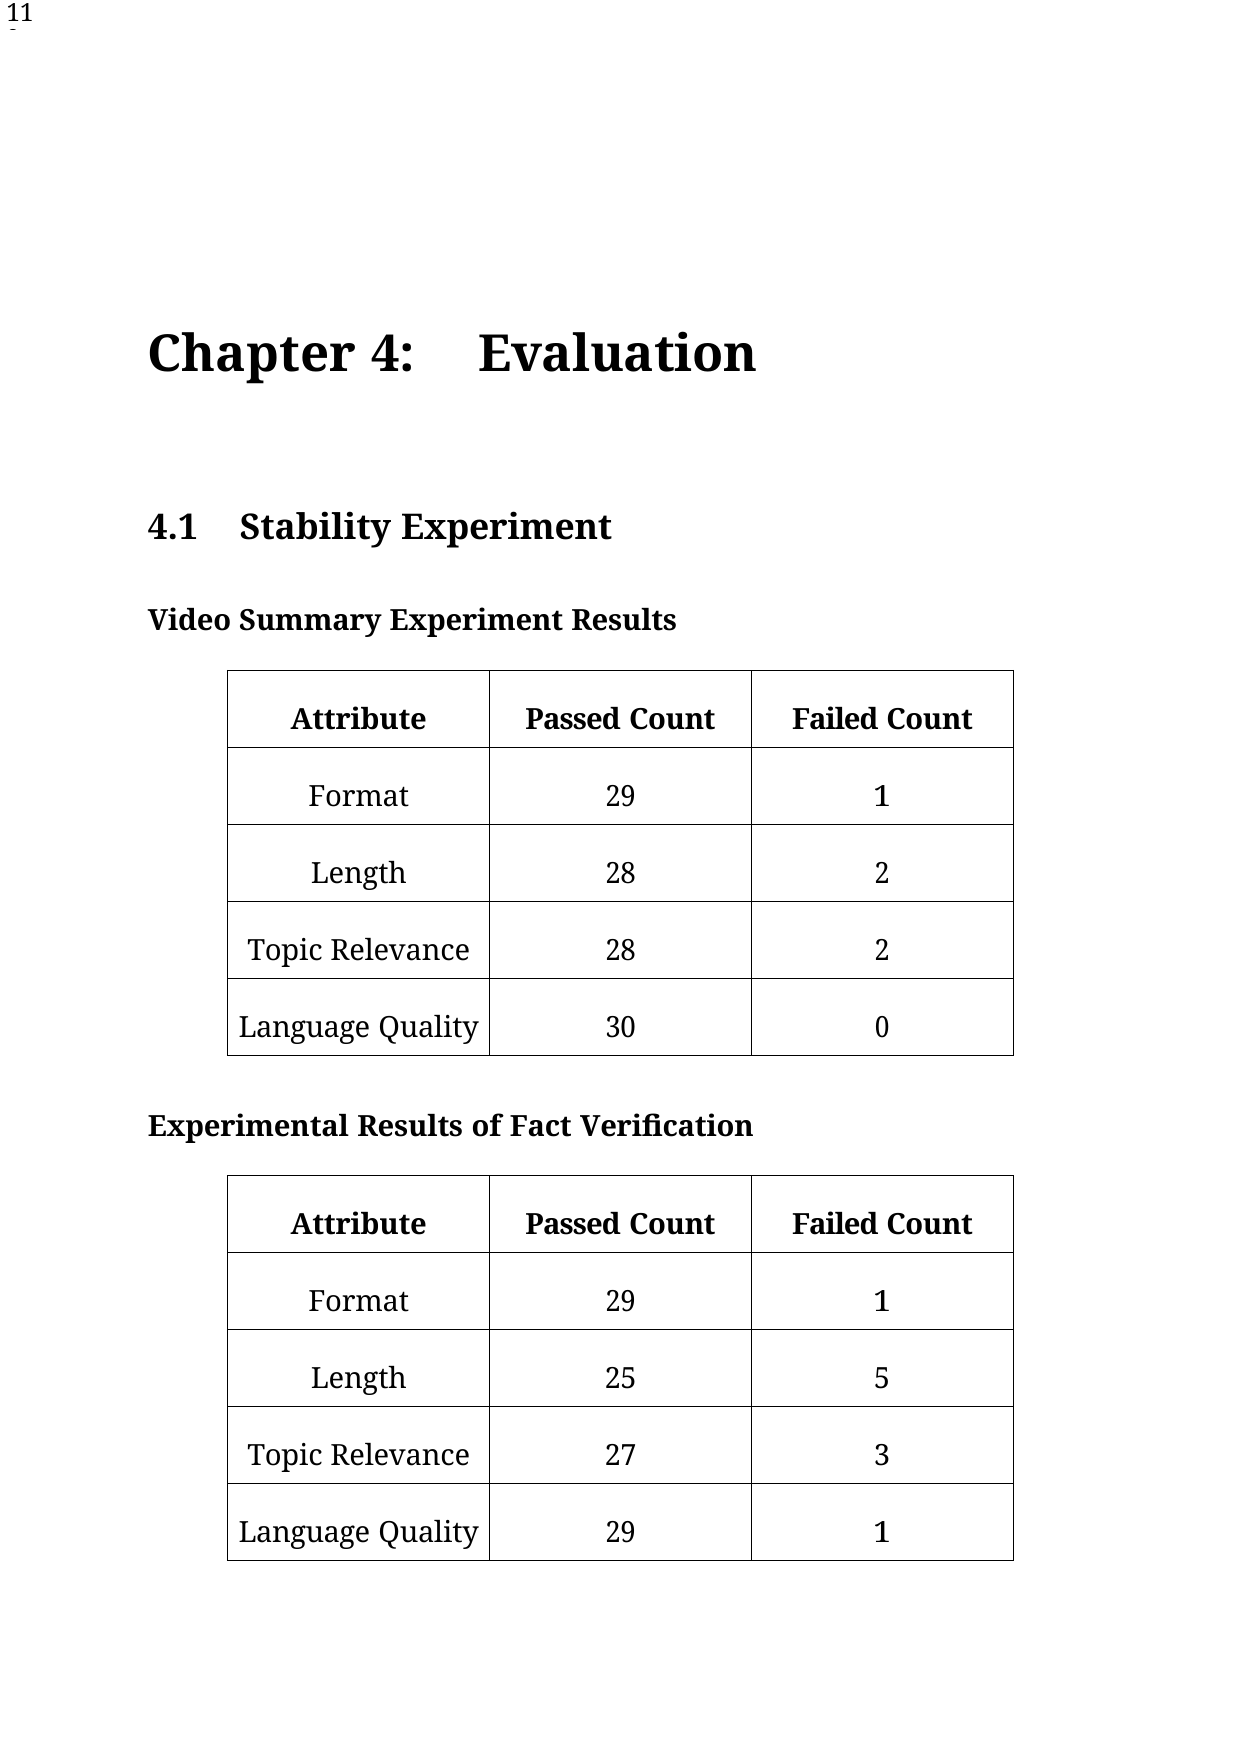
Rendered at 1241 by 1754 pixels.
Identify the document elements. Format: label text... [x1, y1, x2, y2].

table_cell 25 [490, 1330, 751, 1406]
table_cell Format [228, 748, 489, 824]
table_header Attribute [228, 1176, 489, 1252]
table_cell Length [228, 1330, 489, 1406]
text Experimental Results of Fact Verification [148, 1105, 1155, 1145]
table_cell 0 [752, 979, 1013, 1054]
table_header Failed Count [752, 1176, 1013, 1252]
table_cell 2 [752, 902, 1013, 978]
table_cell 29 [490, 1484, 751, 1560]
table_cell 2 [752, 825, 1013, 901]
table_cell 5 [752, 1330, 1013, 1406]
table_cell Length [228, 825, 489, 901]
text Chapter 4: Evaluation [148, 316, 1155, 386]
table_header Failed Count [752, 671, 1013, 747]
text Video Summary Experiment Results [148, 599, 1155, 639]
table_cell Language Quality [228, 1484, 489, 1560]
table_header Attribute [228, 671, 489, 747]
table_cell 28 [490, 902, 751, 978]
table_cell 1 [752, 748, 1013, 824]
table_cell 3 [752, 1407, 1013, 1483]
table_cell 28 [490, 825, 751, 901]
table_cell 29 [490, 1253, 751, 1329]
subtitle Stability Experiment [148, 502, 1155, 550]
table_header Passed Count [490, 671, 751, 747]
table_header Passed Count [490, 1176, 751, 1252]
table_cell 27 [490, 1407, 751, 1483]
table_cell 1 [752, 1484, 1013, 1560]
table_cell 1 [752, 1253, 1013, 1329]
table_cell Topic Relevance [228, 902, 489, 978]
table_cell Topic Relevance [228, 1407, 489, 1483]
table_cell 29 [490, 748, 751, 824]
table_cell Format [228, 1253, 489, 1329]
table_cell Language Quality [228, 979, 489, 1054]
table_cell 30 [490, 979, 751, 1054]
